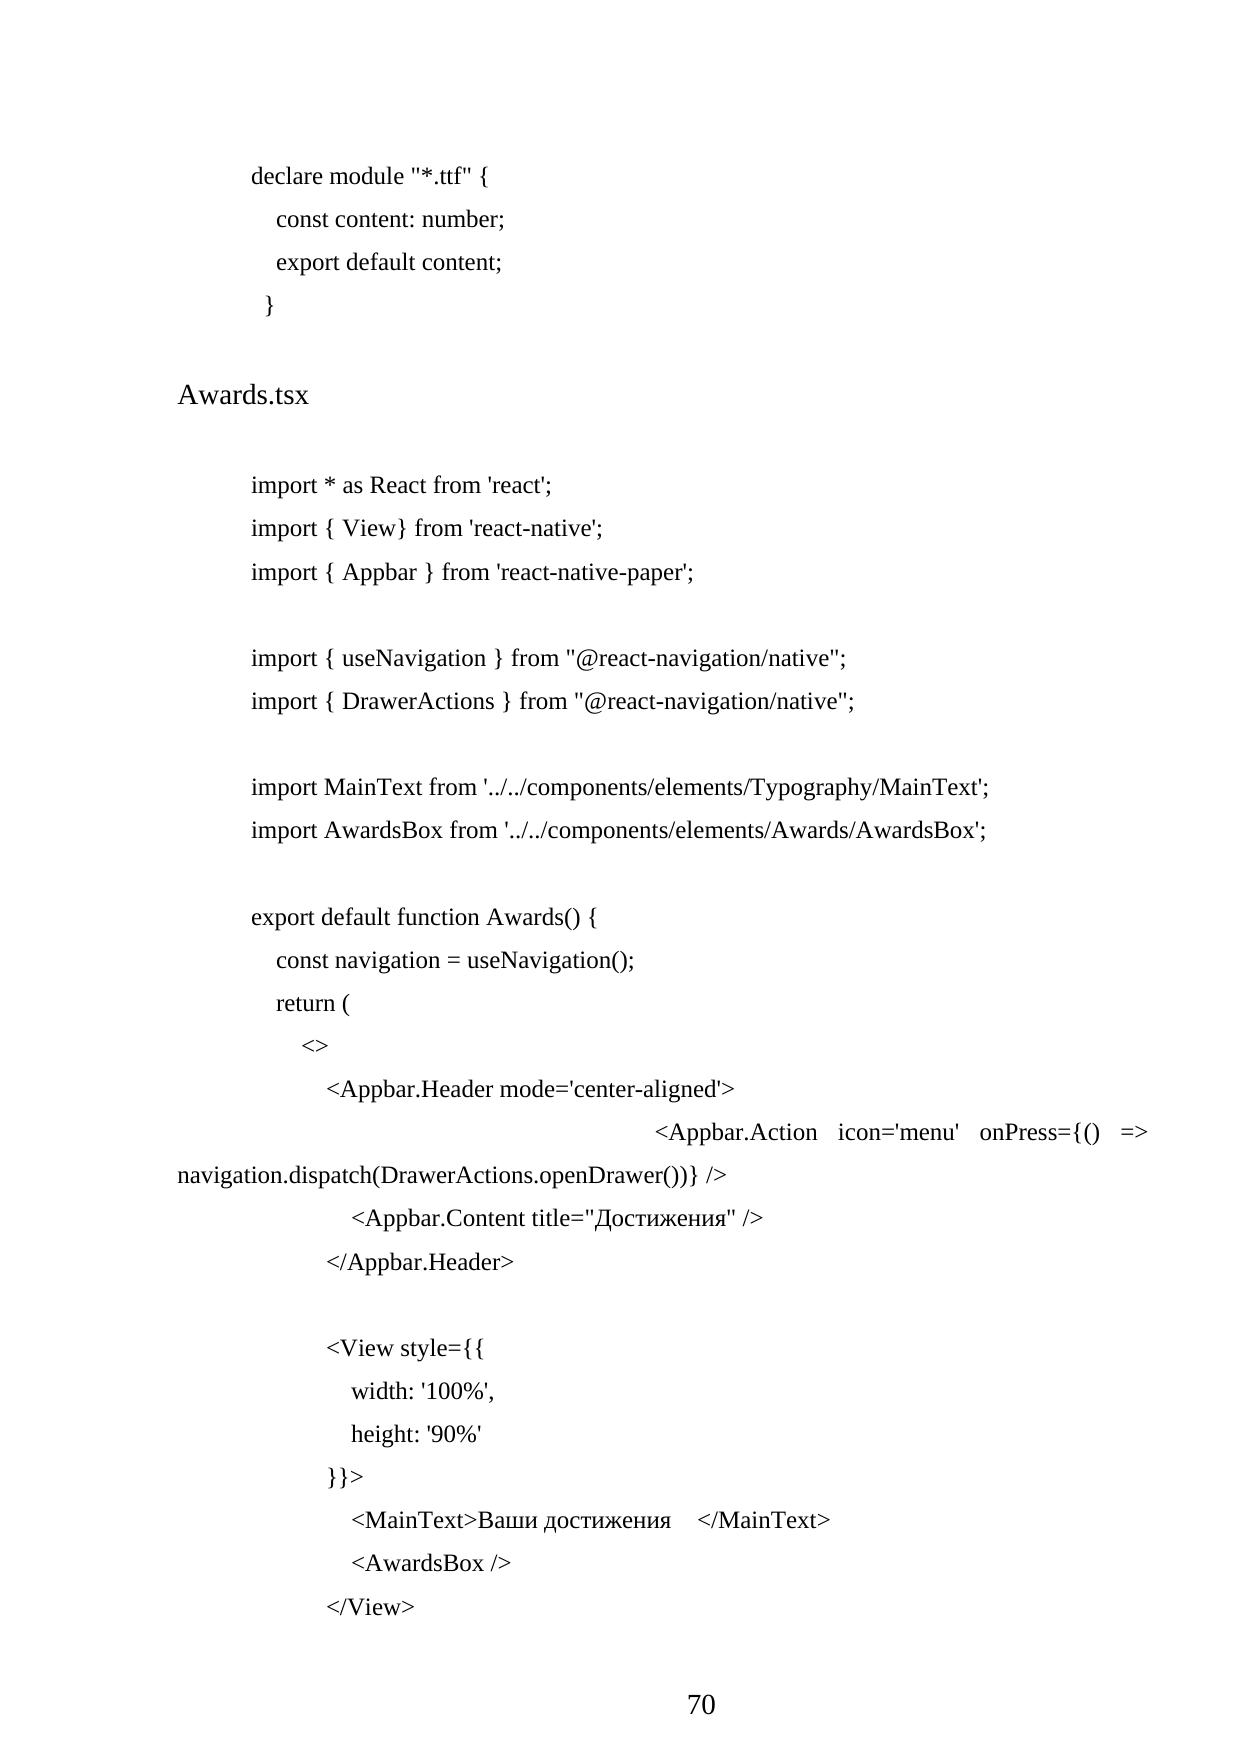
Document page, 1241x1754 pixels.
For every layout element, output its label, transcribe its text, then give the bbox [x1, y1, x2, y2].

text import { View} from 'react-native'; [177, 513, 1152, 542]
text </Appbar.Header> [177, 1247, 1152, 1275]
text <View style={{ [177, 1333, 1152, 1362]
text import MainText from '../../components/elements/Typography/MainText'; [177, 772, 1152, 801]
text import AwardsBox from '../../components/elements/Awards/AwardsBox'; [177, 815, 1152, 844]
text import { Appbar } from 'react-native-paper'; [177, 557, 1152, 585]
text <Appbar.Content title="Достижения" /> [177, 1203, 1152, 1232]
text } [177, 291, 1152, 319]
text <Appbar.Action icon='menu' onPress={() => navigation.dispatch(DrawerActions.openDrawer())} /> [177, 1117, 1152, 1189]
text import { DrawerActions } from "@react-navigation/native"; [177, 686, 1152, 715]
text const navigation = useNavigation(); [177, 945, 1152, 973]
text export default content; [177, 247, 1152, 276]
text <Appbar.Header mode='center-aligned'> [177, 1074, 1152, 1103]
text export default function Awards() { [177, 902, 1152, 930]
text Awards.tsx [177, 377, 1152, 410]
text <MainText>Ваши достижения 🔥</MainText> [177, 1505, 1152, 1534]
text import { useNavigation } from "@react-navigation/native"; [177, 643, 1152, 672]
text <AwardsBox /> [177, 1548, 1152, 1577]
text return ( [177, 988, 1152, 1017]
text height: '90%' [177, 1419, 1152, 1448]
text }}> [177, 1462, 1152, 1491]
text <> [177, 1031, 1152, 1060]
text width: '100%', [177, 1376, 1152, 1405]
text import * as React from 'react'; [177, 470, 1152, 499]
text const content: number; [177, 204, 1152, 233]
text </View> [177, 1592, 1152, 1620]
text declare module "*.ttf" { [177, 161, 1152, 190]
